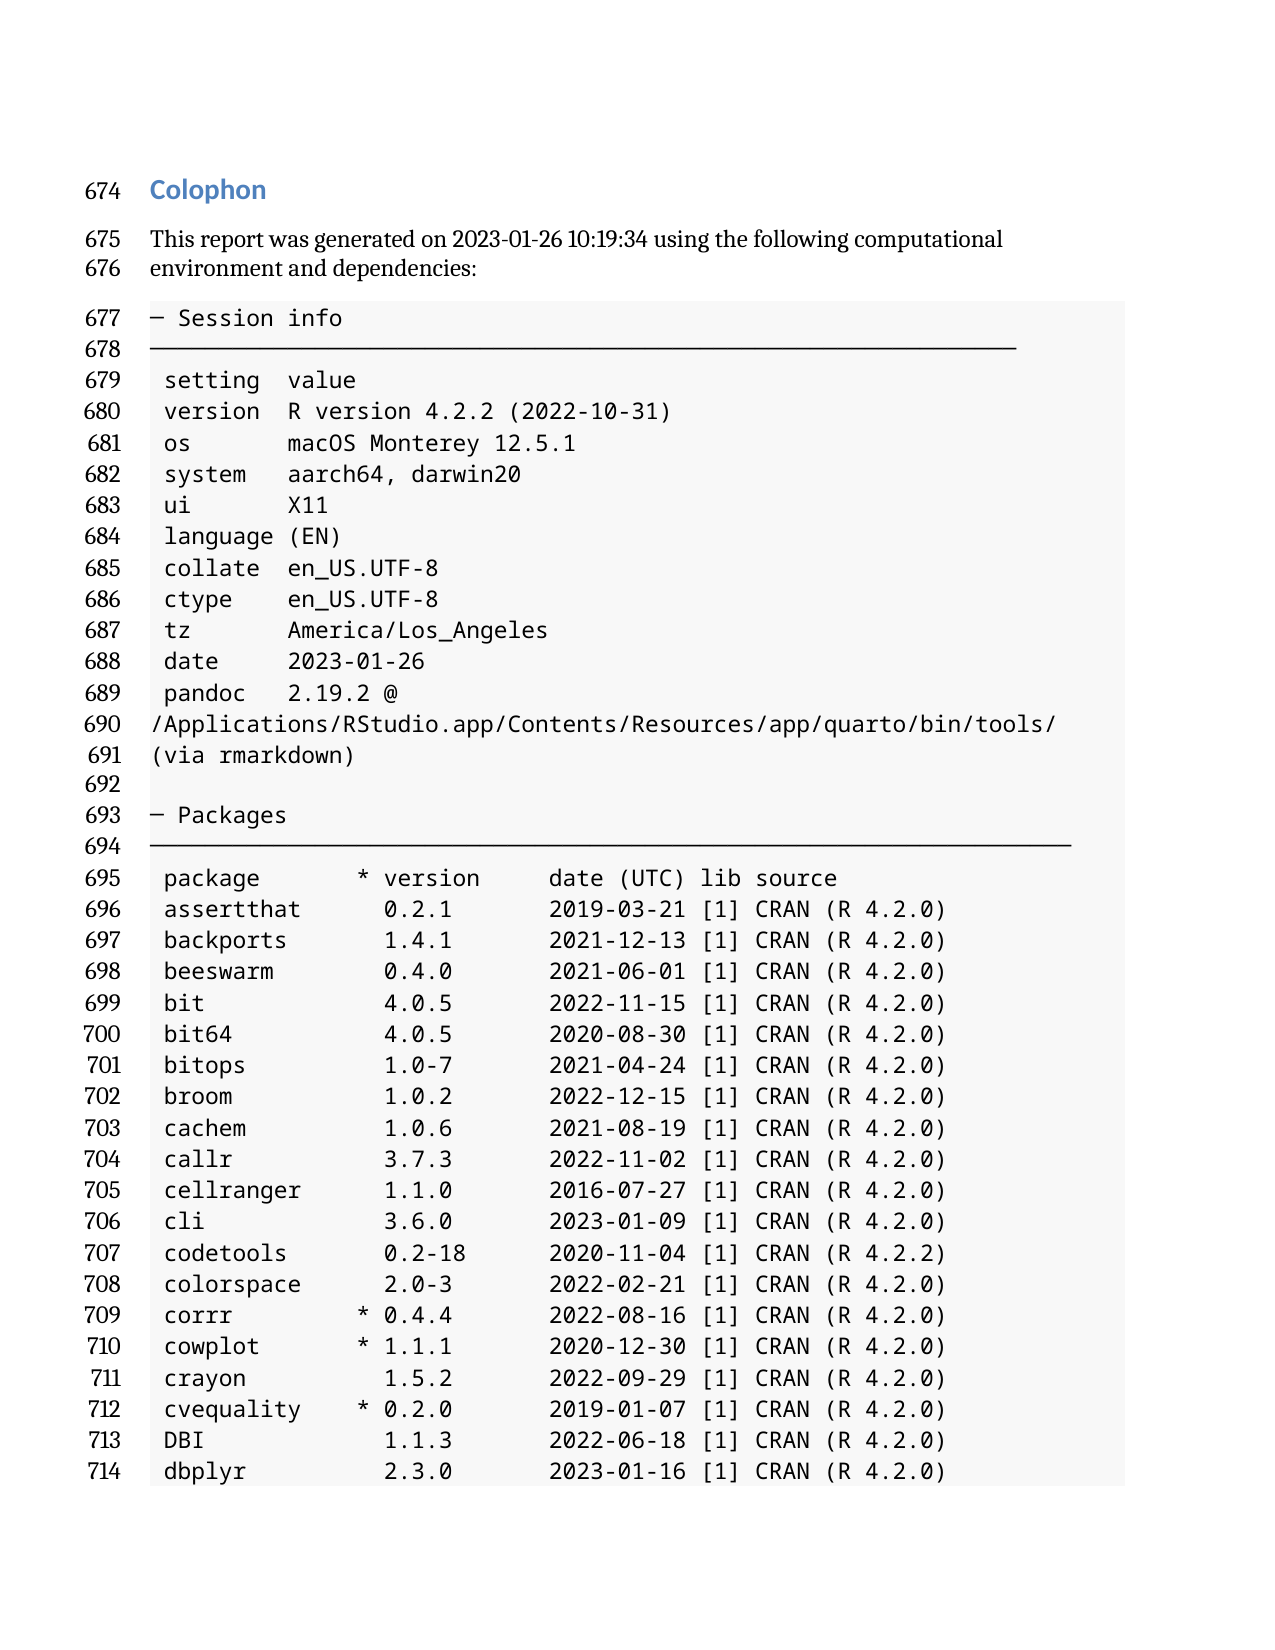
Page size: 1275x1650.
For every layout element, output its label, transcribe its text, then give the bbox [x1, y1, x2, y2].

text This report was generated on 2023-01-26 10:19:34 using the following computational environment and dependencies: [150, 225, 1125, 283]
subtitle Colophon [150, 171, 1125, 206]
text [150, 301, 1125, 1486]
